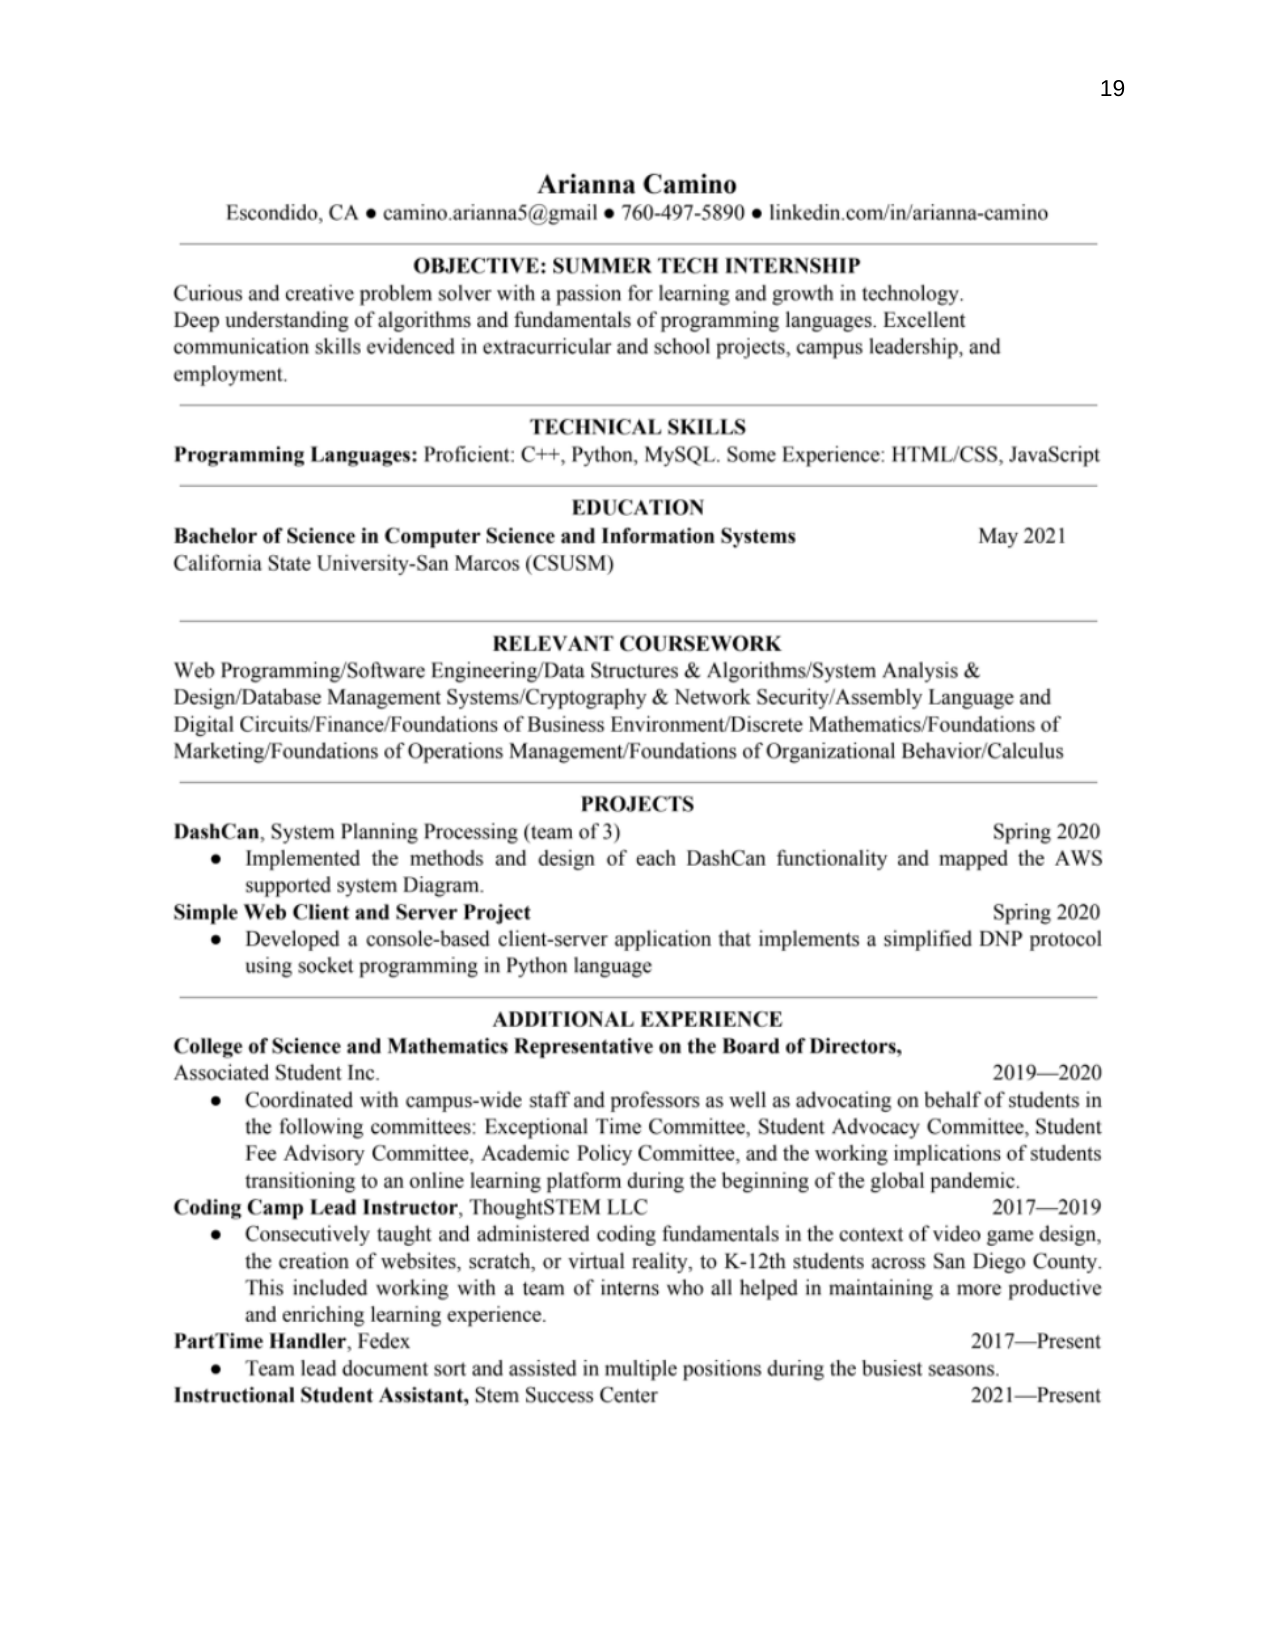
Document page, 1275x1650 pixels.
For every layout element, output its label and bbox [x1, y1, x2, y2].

picture [150, 150, 1125, 1440]
